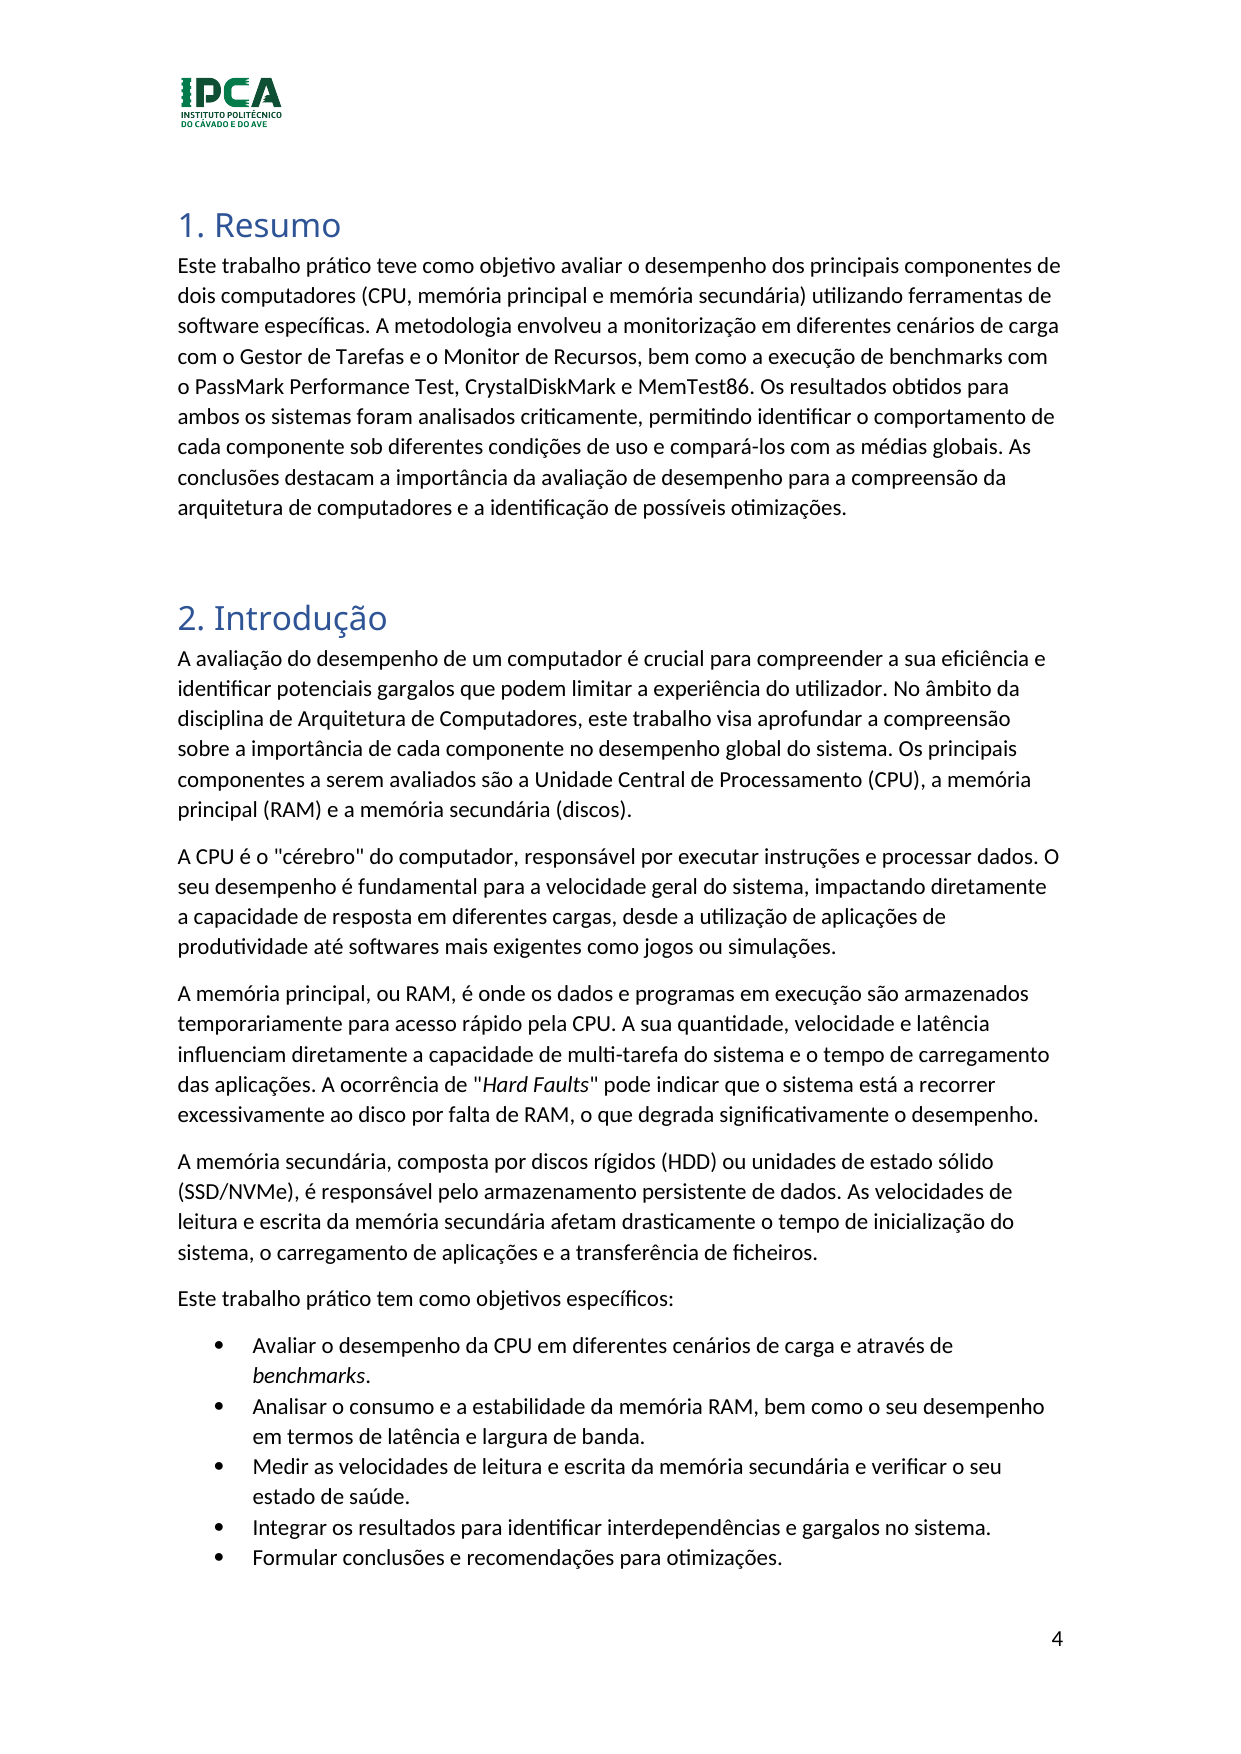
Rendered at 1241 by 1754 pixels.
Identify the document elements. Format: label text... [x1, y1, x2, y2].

list Avaliar o desempenho da CPU em diferentes cenários de carga e através de benchmarks. [215, 1331, 1063, 1389]
text A memória principal, ou RAM, é onde os dados e programas em execução são armazenados temporariamente para acesso rápido pela CPU. A sua quantidade, velocidade e latência influenciam diretamente a capacidade de multi-tarefa do sistema e o tempo de carregamento das aplicações. A ocorrência de "Hard Faults" pode indicar que o sistema está a recorrer excessivamente ao disco por falta de RAM, o que degrada significativamente o desempenho. [177, 979, 1063, 1128]
text A CPU é o "cérebro" do computador, responsável por executar instruções e processar dados. O seu desempenho é fundamental para a velocidade geral do sistema, impactando diretamente a capacidade de resposta em diferentes cargas, desde a utilização de aplicações de produtividade até softwares mais exigentes como jogos ou simulações. [177, 842, 1063, 960]
subtitle 2. Introdução [177, 595, 1063, 640]
text Este trabalho prático teve como objetivo avaliar o desempenho dos principais componentes de dois computadores (CPU, memória principal e memória secundária) utilizando ferramentas de software específicas. A metodologia envolveu a monitorização em diferentes cenários de carga com o Gestor de Tarefas e o Monitor de Recursos, bem como a execução de benchmarks com o PassMark Performance Test, CrystalDiskMark e MemTest86. Os resultados obtidos para ambos os sistemas foram analisados criticamente, permitindo identificar o comportamento de cada componente sob diferentes condições de uso e compará-los com as médias globais. As conclusões destacam a importância da avaliação de desempenho para a compreensão da arquitetura de computadores e a identificação de possíveis otimizações. [177, 251, 1063, 521]
text A memória secundária, composta por discos rígidos (HDD) ou unidades de estado sólido (SSD/NVMe), é responsável pelo armazenamento persistente de dados. As velocidades de leitura e escrita da memória secundária afetam drasticamente o tempo de inicialização do sistema, o carregamento de aplicações e a transferência de ficheiros. [177, 1147, 1063, 1266]
text A avaliação do desempenho de um computador é crucial para compreender a sua eficiência e identificar potenciais gargalos que podem limitar a experiência do utilizador. No âmbito da disciplina de Arquitetura de Computadores, este trabalho visa aprofundar a compreensão sobre a importância de cada componente no desempenho global do sistema. Os principais componentes a serem avaliados são a Unidade Central de Processamento (CPU), a memória principal (RAM) e a memória secundária (discos). [177, 644, 1063, 823]
list Integrar os resultados para identificar interdependências e gargalos no sistema. [215, 1513, 1063, 1541]
list Formular conclusões e recomendações para otimizações. [215, 1543, 1063, 1571]
subtitle 1. Resumo [177, 202, 1063, 248]
list Analisar o consumo e a estabilidade da memória RAM, bem como o seu desempenho em termos de latência e largura de banda. [215, 1392, 1063, 1450]
list Medir as velocidades de leitura e escrita da memória secundária e verificar o seu estado de saúde. [215, 1452, 1063, 1510]
picture [177, 73, 285, 132]
text Este trabalho prático tem como objetivos específicos: [177, 1284, 1063, 1312]
